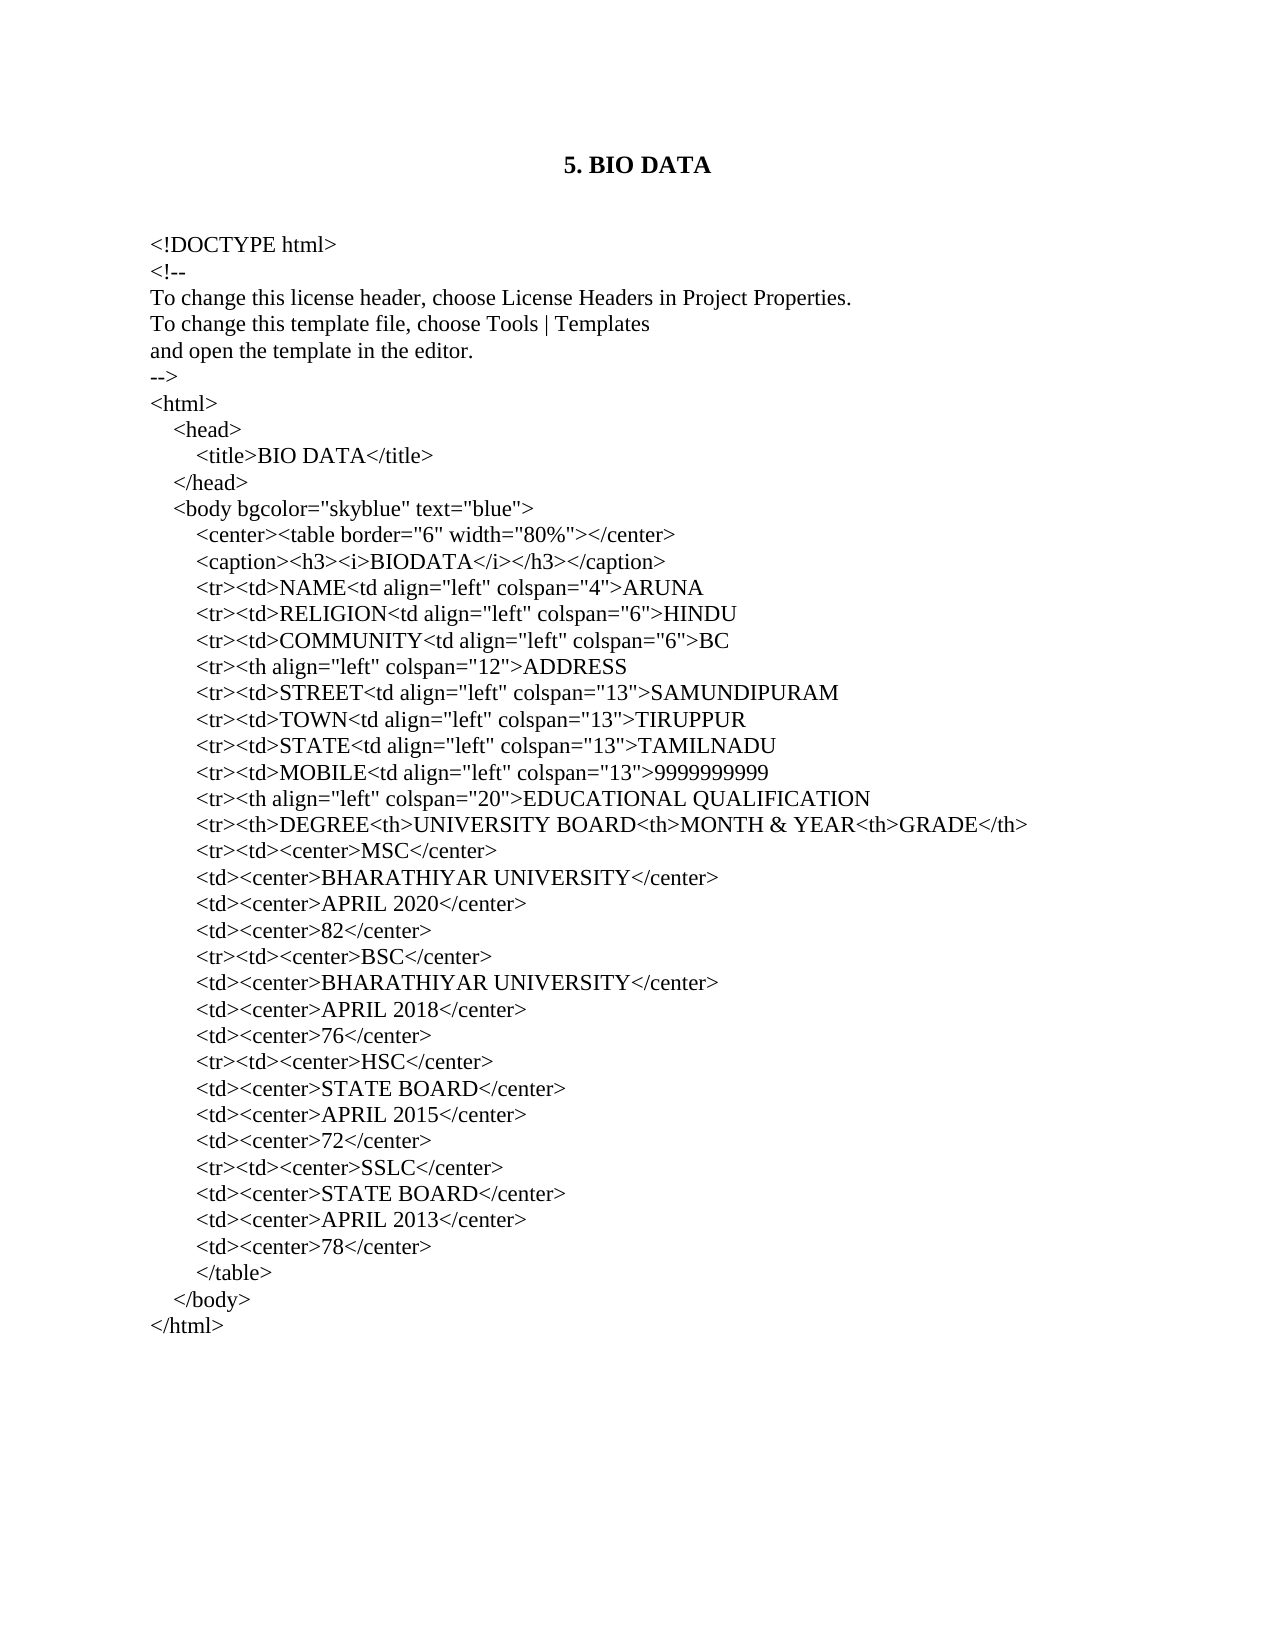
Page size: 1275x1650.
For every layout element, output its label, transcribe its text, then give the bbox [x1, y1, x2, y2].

text <center><table border="6" width="80%"></center> [150, 521, 1125, 548]
text and open the template in the editor. [150, 337, 1125, 363]
text <!DOCTYPE html> [150, 231, 1125, 258]
text To change this license header, choose License Headers in Project Properties. [150, 284, 1125, 311]
text <body bgcolor="skyblue" text="blue"> [150, 495, 1125, 521]
text To change this template file, choose Tools | Templates [150, 311, 1125, 337]
text <tr><th align="left" colspan="12">ADDRESS [150, 653, 1125, 679]
text <tr><td>RELIGION<td align="left" colspan="6">HINDU [150, 600, 1125, 627]
text </head> [150, 469, 1125, 495]
text <tr><td><center>SSLC</center> [150, 1154, 1125, 1180]
text <td><center>82</center> [150, 917, 1125, 943]
text <tr><td><center>BSC</center> [150, 943, 1125, 969]
text <td><center>78</center> [150, 1233, 1125, 1259]
text </body> [150, 1286, 1125, 1312]
text <td><center>APRIL 2015</center> [150, 1101, 1125, 1127]
text <tr><td>COMMUNITY<td align="left" colspan="6">BC [150, 627, 1125, 653]
text <title>BIO DATA</title> [150, 442, 1125, 469]
text <td><center>72</center> [150, 1127, 1125, 1154]
text <tr><td>STREET<td align="left" colspan="13">SAMUNDIPURAM [150, 679, 1125, 706]
text <html> [150, 389, 1125, 416]
text <td><center>STATE BOARD</center> [150, 1075, 1125, 1101]
text <tr><td>MOBILE<td align="left" colspan="13">9999999999 [150, 758, 1125, 785]
text <tr><th align="left" colspan="20">EDUCATIONAL QUALIFICATION [150, 785, 1125, 811]
text <tr><td>STATE<td align="left" colspan="13">TAMILNADU [150, 732, 1125, 758]
text <!-- [150, 258, 1125, 284]
text <td><center>STATE BOARD</center> [150, 1180, 1125, 1207]
text <tr><td>NAME<td align="left" colspan="4">ARUNA [150, 574, 1125, 600]
text <td><center>BHARATHIYAR UNIVERSITY</center> [150, 864, 1125, 890]
text <tr><td><center>MSC</center> [150, 838, 1125, 864]
text <tr><td><center>HSC</center> [150, 1048, 1125, 1075]
text </table> [150, 1259, 1125, 1286]
text <caption><h3><i>BIODATA</i></h3></caption> [150, 548, 1125, 574]
text <tr><td>TOWN<td align="left" colspan="13">TIRUPPUR [150, 706, 1125, 732]
text </html> [150, 1312, 1125, 1338]
text <td><center>76</center> [150, 1022, 1125, 1048]
text <td><center>BHARATHIYAR UNIVERSITY</center> [150, 969, 1125, 996]
text <td><center>APRIL 2020</center> [150, 890, 1125, 917]
text <tr><th>DEGREE<th>UNIVERSITY BOARD<th>MONTH & YEAR<th>GRADE</th> [150, 811, 1125, 838]
text --> [150, 363, 1125, 389]
text <td><center>APRIL 2018</center> [150, 996, 1125, 1022]
text <td><center>APRIL 2013</center> [150, 1207, 1125, 1233]
text <head> [150, 416, 1125, 442]
text 5. BIO DATA [150, 150, 1125, 179]
